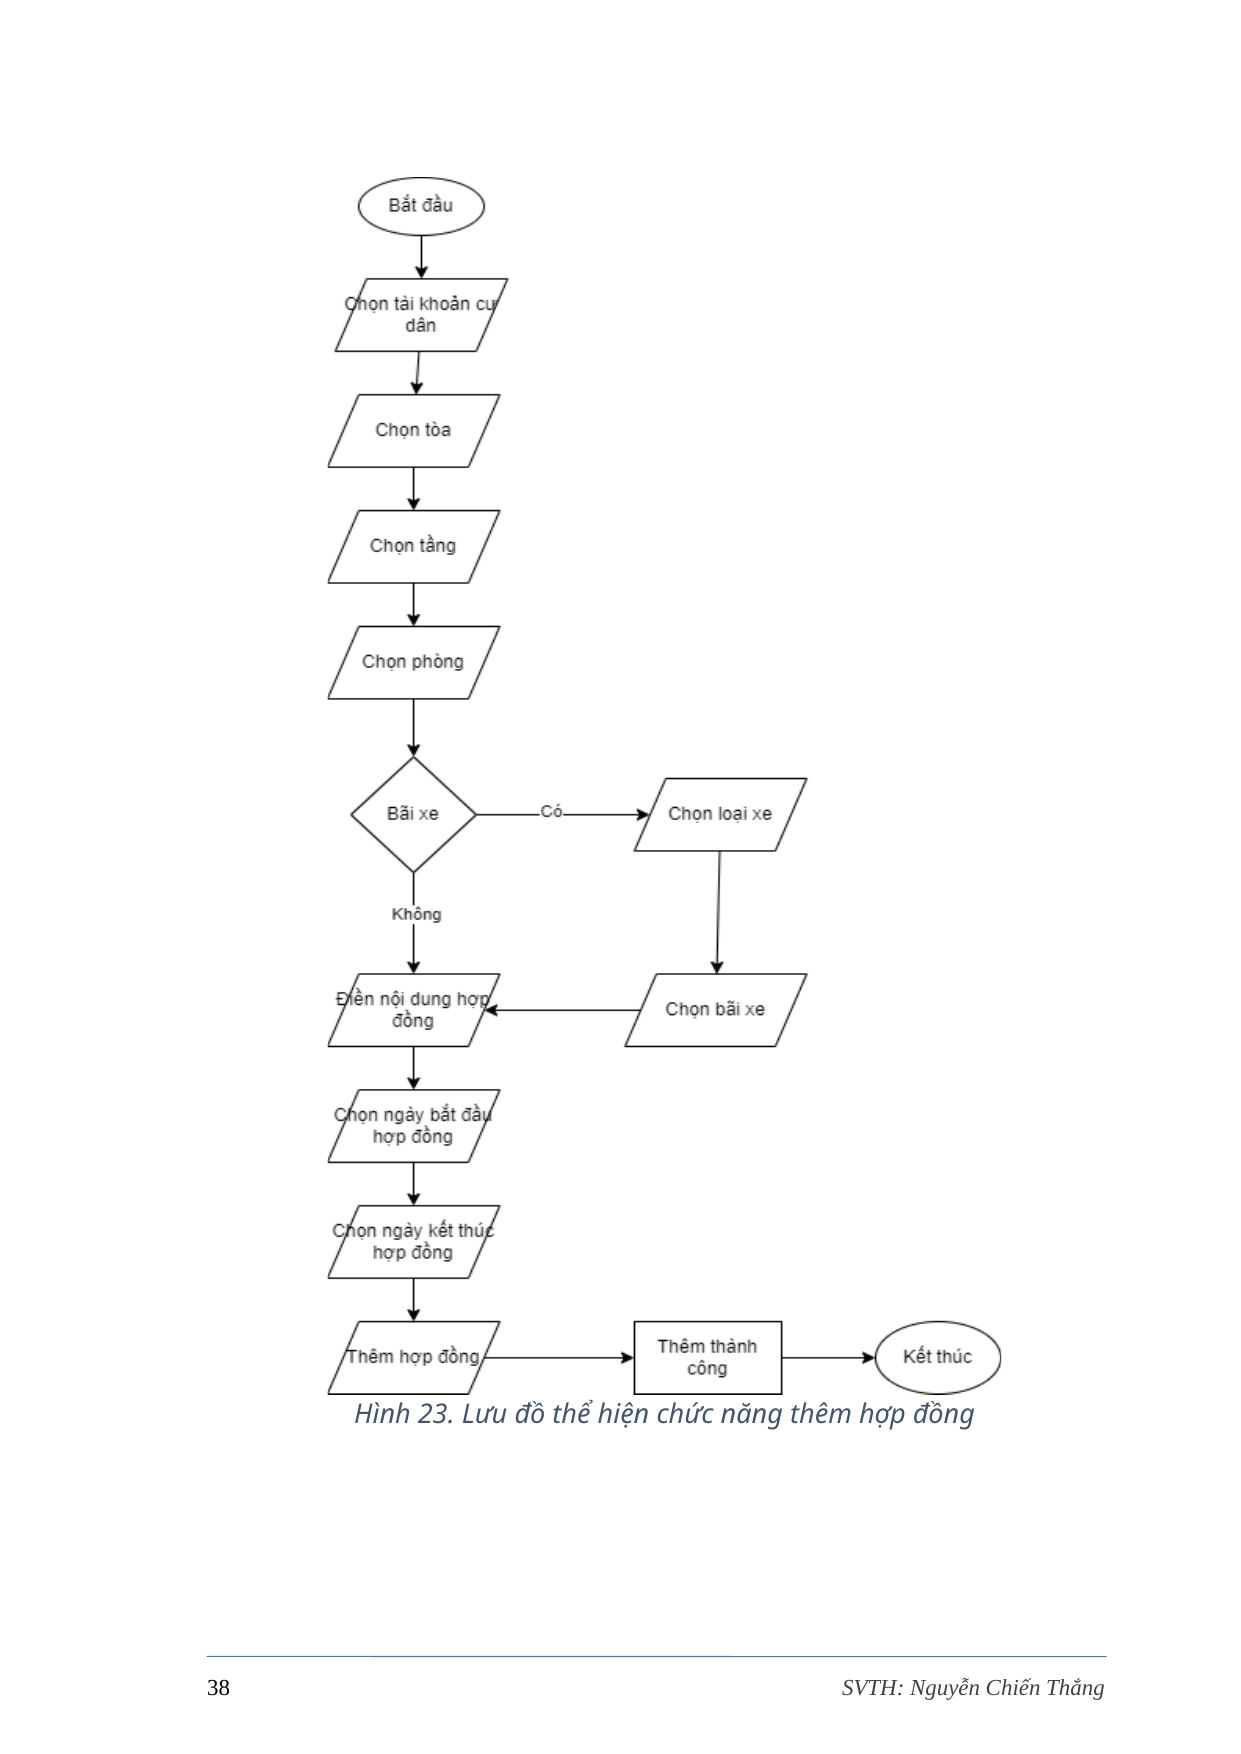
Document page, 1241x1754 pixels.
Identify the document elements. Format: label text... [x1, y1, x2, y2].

picture [327, 177, 1002, 1395]
text Hình 23. Lưu đồ thể hiện chức năng thêm hợp đồng [207, 1395, 1122, 1432]
